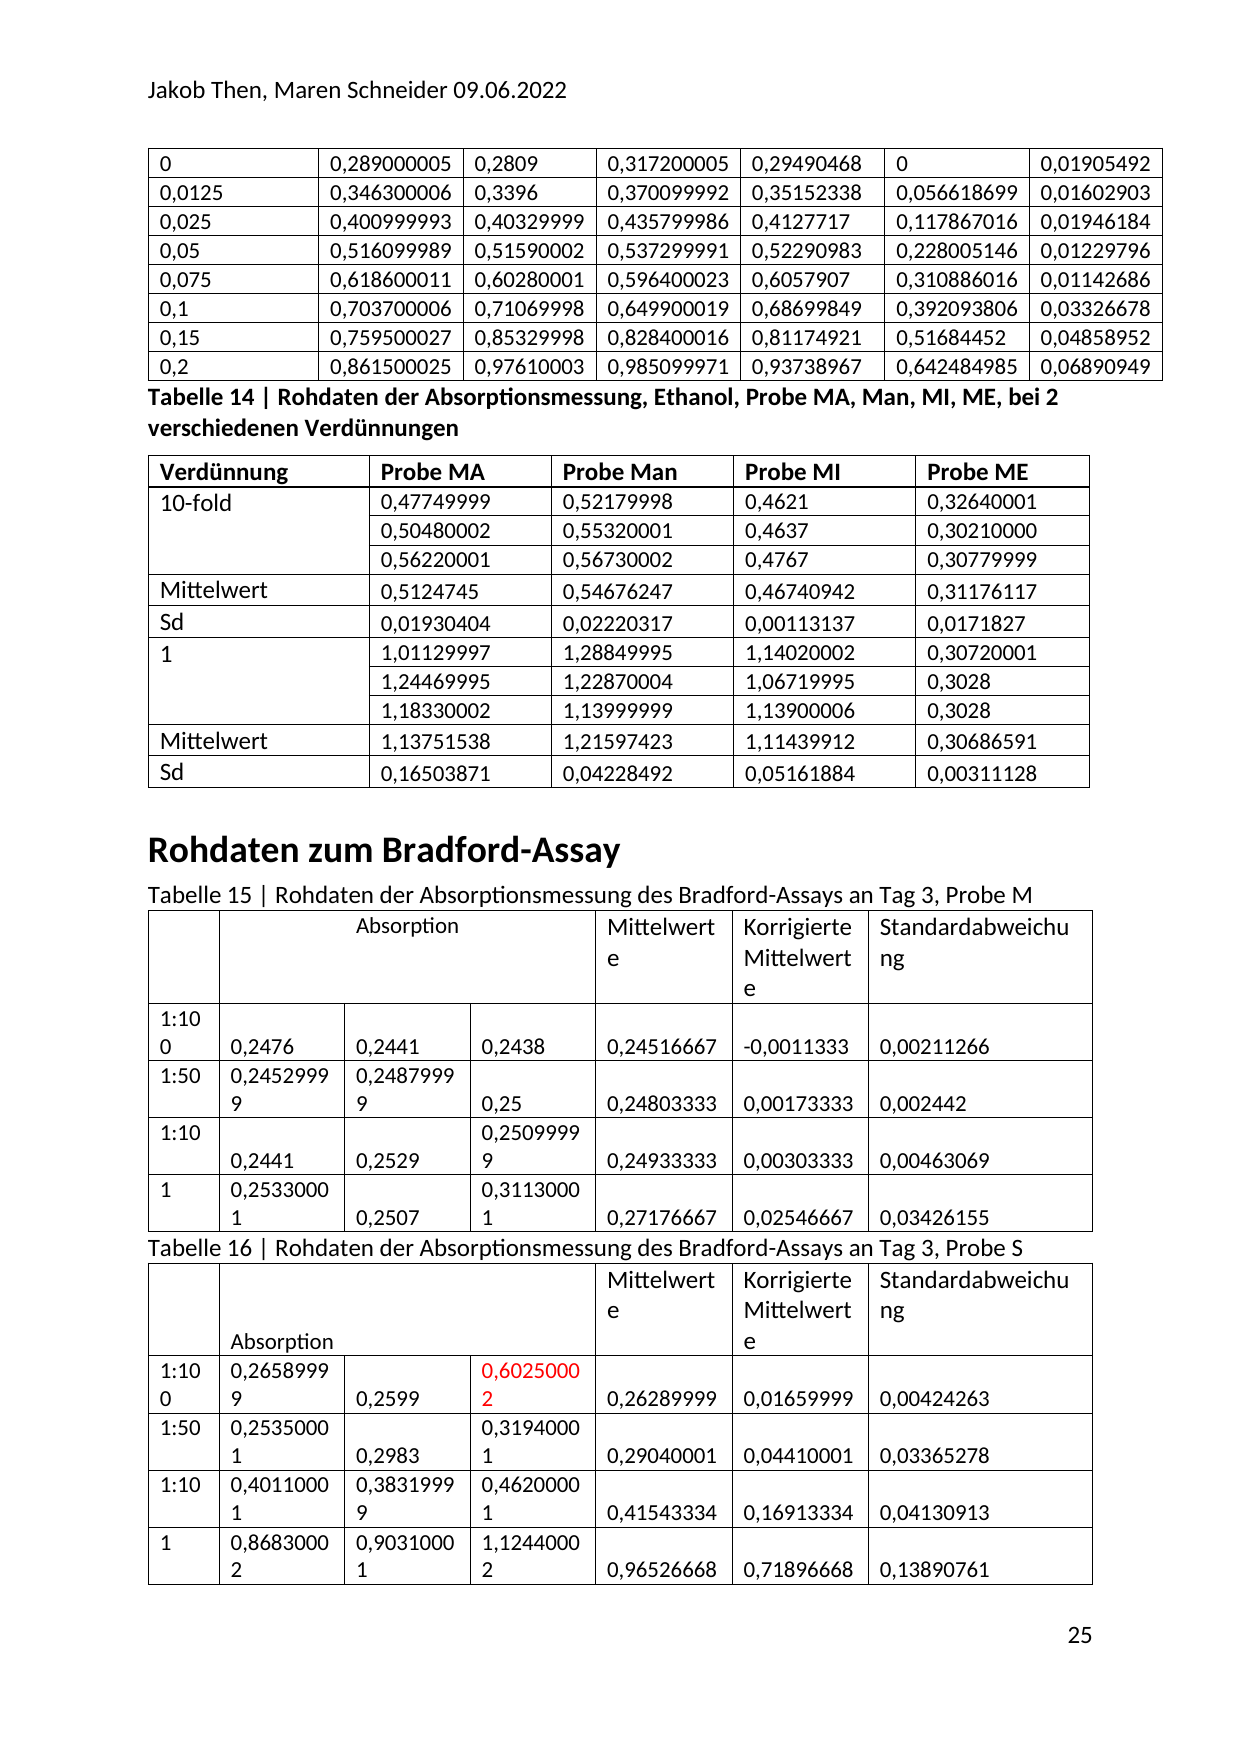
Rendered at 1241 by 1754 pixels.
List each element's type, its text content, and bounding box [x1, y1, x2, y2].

table_cell 0,71896668 [733, 1528, 868, 1584]
table_cell 0,3028 [916, 667, 1089, 695]
table_cell 0,02220317 [552, 606, 733, 637]
table_cell 1,13751538 [370, 725, 551, 755]
table_cell 0,25330001 [220, 1175, 344, 1231]
table_cell 0,60250002 [471, 1356, 595, 1412]
table_cell 0,56220001 [370, 546, 551, 573]
table_cell 0,16913334 [733, 1471, 868, 1527]
table_cell 0,29040001 [596, 1414, 732, 1469]
table_header Absorption [220, 1264, 595, 1355]
table_cell 1,24469995 [370, 667, 551, 695]
table_cell 0,60280001 [464, 265, 596, 293]
table_cell 0,26589999 [220, 1356, 344, 1412]
table_cell 0,85329998 [464, 323, 596, 351]
table_cell 1,21597423 [552, 725, 733, 755]
table_cell 0 [885, 149, 1029, 177]
table_header Mittelwerte [596, 911, 732, 1003]
table_cell 0,05 [149, 236, 318, 264]
subtitle Rohdaten zum Bradford-Assay [148, 826, 1092, 871]
table_cell 1 [149, 638, 369, 724]
table_cell 1 [149, 1175, 219, 1231]
table_cell 0,00311128 [916, 756, 1089, 787]
table_cell 0,31940001 [471, 1414, 595, 1469]
table_cell 0,38319999 [345, 1471, 470, 1527]
table_cell 0,06890949 [1030, 352, 1162, 380]
table_cell 0,50480002 [370, 516, 551, 544]
table_cell 0,289000005 [319, 149, 463, 177]
table_cell 0,51590002 [464, 236, 596, 264]
table_cell 0,400999993 [319, 207, 463, 235]
table_cell 0,41543334 [596, 1471, 732, 1527]
table_cell 0,4621 [734, 488, 915, 515]
table_cell 0,24516667 [596, 1004, 732, 1060]
table_cell 0,2507 [345, 1175, 470, 1231]
table_header Standardabweichung [869, 911, 1092, 1003]
table_cell 0,2983 [345, 1414, 470, 1469]
table_header [149, 1264, 219, 1355]
table_cell 0,346300006 [319, 178, 463, 206]
table_cell 0,228005146 [885, 236, 1029, 264]
table_cell 0,01946184 [1030, 207, 1162, 235]
table_cell 0,2809 [464, 149, 596, 177]
table_cell 0,24879999 [345, 1061, 470, 1117]
table_cell 1,22870004 [552, 667, 733, 695]
table_cell 0,01602903 [1030, 178, 1162, 206]
table_cell 0,392093806 [885, 294, 1029, 322]
table_cell 1,12440002 [471, 1528, 595, 1584]
table_cell 0,056618699 [885, 178, 1029, 206]
table_cell 1,01129997 [370, 638, 551, 666]
table_cell Sd [149, 756, 369, 787]
table_header Probe MI [734, 456, 915, 486]
table_cell 0,317200005 [597, 149, 740, 177]
table_cell 0,47749999 [370, 488, 551, 515]
table_cell 0,5124745 [370, 575, 551, 605]
table_cell 0,40329999 [464, 207, 596, 235]
table_cell 0,2441 [345, 1004, 470, 1060]
table_cell 0,00424263 [869, 1356, 1092, 1412]
table_cell 0,54676247 [552, 575, 733, 605]
table_cell Mittelwert [149, 575, 369, 605]
table_cell 0,00303333 [733, 1118, 868, 1174]
table_cell 0,2441 [220, 1118, 344, 1174]
table_cell 0,3028 [916, 696, 1089, 724]
table_cell 0,25 [471, 1061, 595, 1117]
table_cell 0,24933333 [596, 1118, 732, 1174]
table_cell 0,86830002 [220, 1528, 344, 1584]
table_cell 0,04130913 [869, 1471, 1092, 1527]
table_cell 1,13999999 [552, 696, 733, 724]
table_cell 0,01229796 [1030, 236, 1162, 264]
table_cell 0,02546667 [733, 1175, 868, 1231]
text Tabelle 16 | Rohdaten der Absorptionsmessung des Bradford-Assays an Tag 3, Probe S [148, 1232, 1092, 1263]
table_header Probe MA [370, 456, 551, 486]
table_cell 0,435799986 [597, 207, 740, 235]
table_cell 1:100 [149, 1356, 219, 1412]
table_cell 0,30779999 [916, 546, 1089, 573]
table_cell 0,3396 [464, 178, 596, 206]
table_cell 0,04858952 [1030, 323, 1162, 351]
table_header Korrigierte Mittelwerte [733, 1264, 868, 1355]
table_cell 0,55320001 [552, 516, 733, 544]
text Tabelle 14 | Rohdaten der Absorptionsmessung, Ethanol, Probe MA, Man, MI, ME, bei 2 verschiedenen Verdünnungen [148, 381, 1092, 442]
table_cell 0,25099999 [471, 1118, 595, 1174]
table_cell 1,14020002 [734, 638, 915, 666]
table_cell 0,00113137 [734, 606, 915, 637]
table_cell 0,31130001 [471, 1175, 595, 1231]
table_cell 0,4127717 [741, 207, 884, 235]
table_cell 0,1 [149, 294, 318, 322]
table_cell 0,075 [149, 265, 318, 293]
table_cell 0,117867016 [885, 207, 1029, 235]
table_cell 1 [149, 1528, 219, 1584]
table_cell 0,759500027 [319, 323, 463, 351]
table_cell 0,310886016 [885, 265, 1029, 293]
table_cell 0,93738967 [741, 352, 884, 380]
table_cell 0,2 [149, 352, 318, 380]
table_cell 0,29490468 [741, 149, 884, 177]
table_cell 0,2438 [471, 1004, 595, 1060]
table_cell 0,51684452 [885, 323, 1029, 351]
table_cell 0,46740942 [734, 575, 915, 605]
table_cell 0,97610003 [464, 352, 596, 380]
table_cell 0,04228492 [552, 756, 733, 787]
table_cell 0,01659999 [733, 1356, 868, 1412]
table_header Mittelwerte [596, 1264, 732, 1355]
table_cell 0,002442 [869, 1061, 1092, 1117]
table_header Verdünnung [149, 456, 369, 486]
table_cell 10-fold [149, 488, 369, 573]
table_cell 0,13890761 [869, 1528, 1092, 1584]
table_cell 0,0125 [149, 178, 318, 206]
table_header Probe Man [552, 456, 733, 486]
table_cell 0,025 [149, 207, 318, 235]
table_cell 0,03365278 [869, 1414, 1092, 1469]
table_cell 0,40110001 [220, 1471, 344, 1527]
table_header Korrigierte Mittelwerte [733, 911, 868, 1003]
table_cell -0,0011333 [733, 1004, 868, 1060]
table_cell 0,32640001 [916, 488, 1089, 515]
table_cell 0,46200001 [471, 1471, 595, 1527]
table_cell 0,649900019 [597, 294, 740, 322]
table_cell 1:10 [149, 1471, 219, 1527]
table_cell 1,13900006 [734, 696, 915, 724]
table_cell 0,703700006 [319, 294, 463, 322]
table_cell 0,24803333 [596, 1061, 732, 1117]
table_cell 0,516099989 [319, 236, 463, 264]
table_cell 0,642484985 [885, 352, 1029, 380]
table_cell 0,71069998 [464, 294, 596, 322]
table_cell 0,05161884 [734, 756, 915, 787]
table_cell 0,03426155 [869, 1175, 1092, 1231]
table_header Absorption [220, 911, 595, 1003]
table_cell 0,4637 [734, 516, 915, 544]
table_cell 0,985099971 [597, 352, 740, 380]
table_cell 0,52290983 [741, 236, 884, 264]
table_cell 0,4767 [734, 546, 915, 573]
table_cell 0,370099992 [597, 178, 740, 206]
table_header Probe ME [916, 456, 1089, 486]
table_cell 0,6057907 [741, 265, 884, 293]
table_cell 1:10 [149, 1118, 219, 1174]
table_cell 0,30210000 [916, 516, 1089, 544]
table_cell 0,00173333 [733, 1061, 868, 1117]
table_cell 0,828400016 [597, 323, 740, 351]
table_header [149, 911, 219, 1003]
table_cell 0,27176667 [596, 1175, 732, 1231]
table_cell 0,35152338 [741, 178, 884, 206]
table_cell 0,2599 [345, 1356, 470, 1412]
table_cell 0,00463069 [869, 1118, 1092, 1174]
table_cell 0,03326678 [1030, 294, 1162, 322]
table_cell 0,15 [149, 323, 318, 351]
table_cell 1,18330002 [370, 696, 551, 724]
table_cell 0,2476 [220, 1004, 344, 1060]
table_cell 0,81174921 [741, 323, 884, 351]
table_cell 0,56730002 [552, 546, 733, 573]
table_cell 0,68699849 [741, 294, 884, 322]
table_cell 0,618600011 [319, 265, 463, 293]
table_cell 0,01905492 [1030, 149, 1162, 177]
table_cell 0,861500025 [319, 352, 463, 380]
table_cell 0,537299991 [597, 236, 740, 264]
table_cell 0,00211266 [869, 1004, 1092, 1060]
text Tabelle 15 | Rohdaten der Absorptionsmessung des Bradford-Assays an Tag 3, Probe M [148, 880, 1092, 910]
table_cell 1:50 [149, 1061, 219, 1117]
table_cell 0,596400023 [597, 265, 740, 293]
table_cell 0,90310001 [345, 1528, 470, 1584]
table_cell 0,52179998 [552, 488, 733, 515]
table_cell 1:50 [149, 1414, 219, 1469]
table_cell 0,30686591 [916, 725, 1089, 755]
table_cell 0,01930404 [370, 606, 551, 637]
table_cell 0,24529999 [220, 1061, 344, 1117]
table_cell 1:100 [149, 1004, 219, 1060]
table_cell 0,31176117 [916, 575, 1089, 605]
table_cell 0,2529 [345, 1118, 470, 1174]
table_cell 0,16503871 [370, 756, 551, 787]
table_cell 0,04410001 [733, 1414, 868, 1469]
table_cell 0,30720001 [916, 638, 1089, 666]
table_cell 0,25350001 [220, 1414, 344, 1469]
table_cell Sd [149, 606, 369, 637]
table_cell 0,01142686 [1030, 265, 1162, 293]
table_cell 0 [149, 149, 318, 177]
table_cell Mittelwert [149, 725, 369, 755]
table_header Standardabweichung [869, 1264, 1092, 1355]
table_cell 1,11439912 [734, 725, 915, 755]
table_cell 0,26289999 [596, 1356, 732, 1412]
table_cell 0,0171827 [916, 606, 1089, 637]
table_cell 0,96526668 [596, 1528, 732, 1584]
table_cell 1,28849995 [552, 638, 733, 666]
table_cell 1,06719995 [734, 667, 915, 695]
